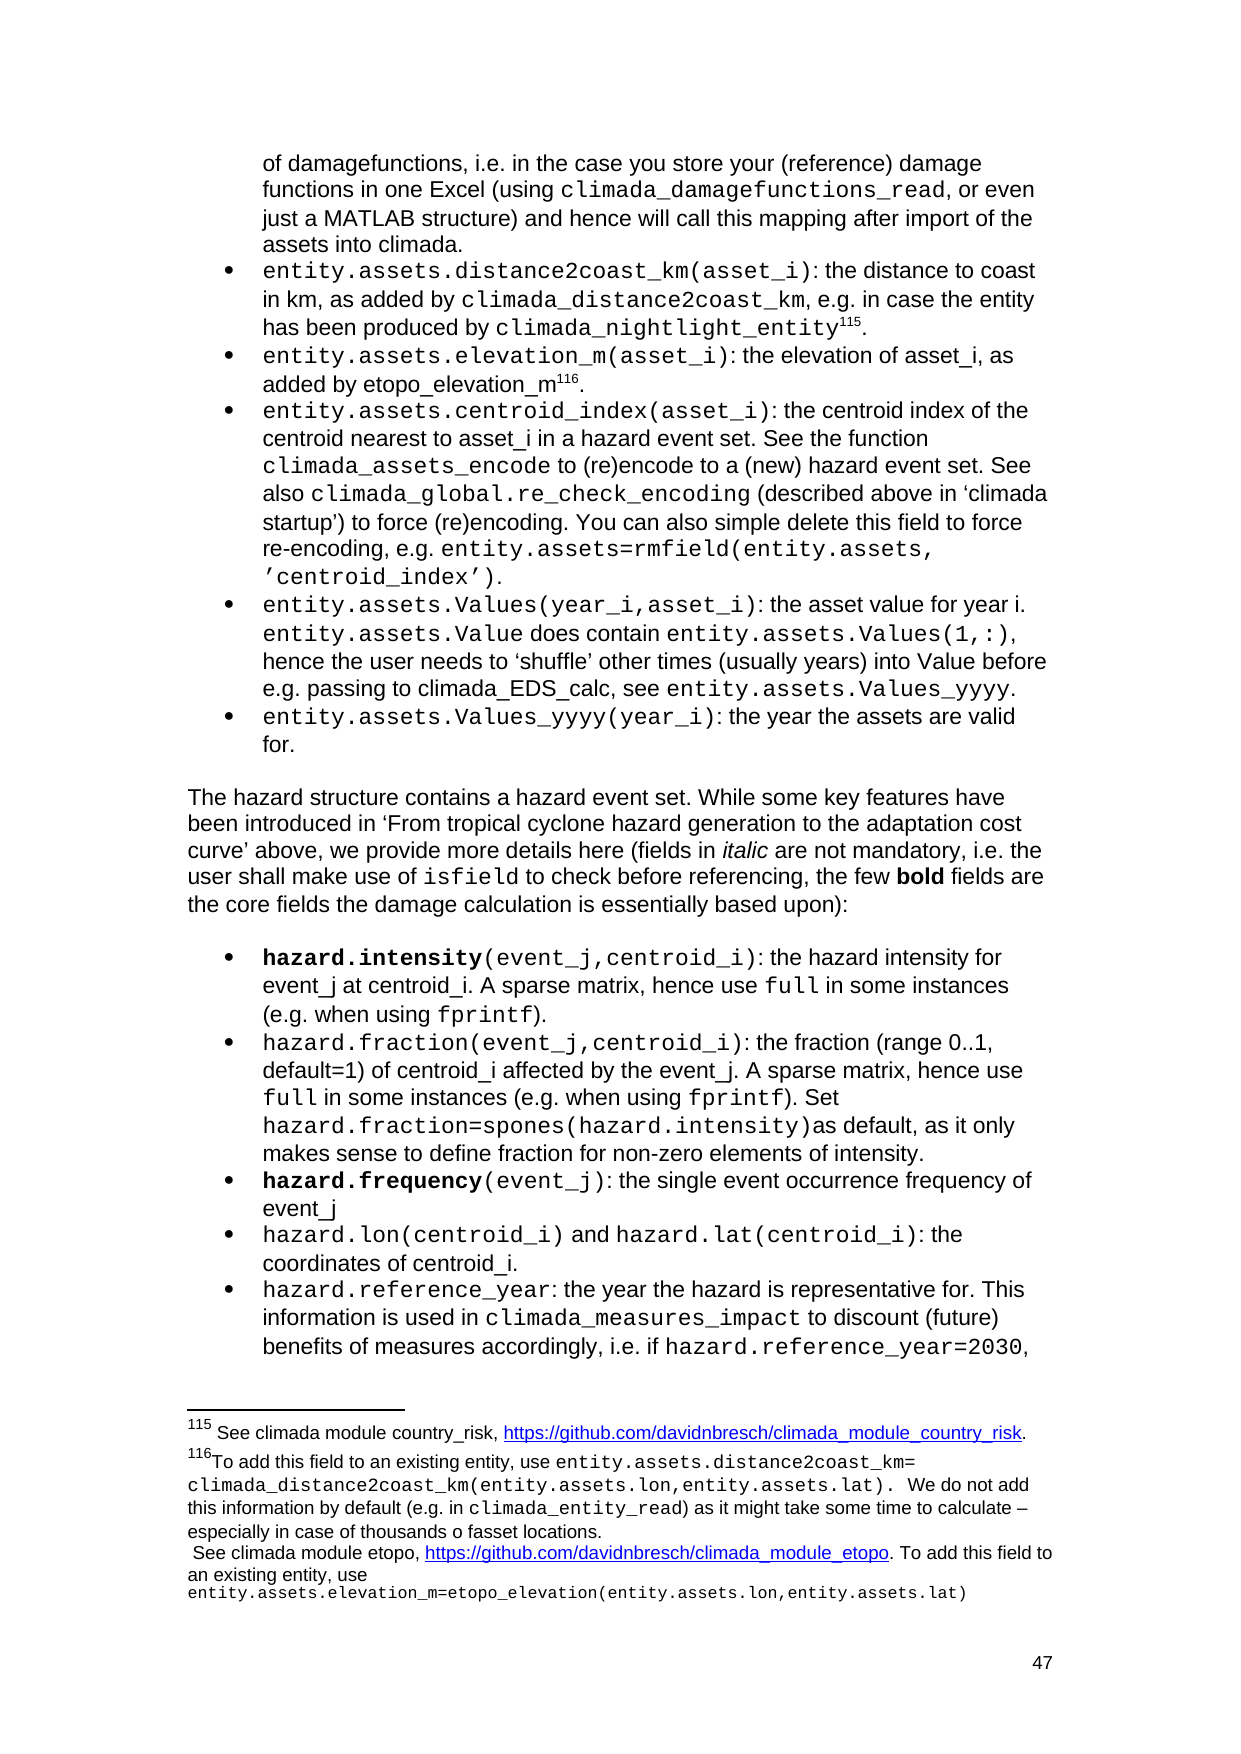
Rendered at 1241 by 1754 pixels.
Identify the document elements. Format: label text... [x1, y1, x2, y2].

list hazard.fraction(event_j,centroid_i): the fraction (range 0..1, default=1) of centroid_i affected by the event_j. A sparse matrix, hence use full in some instances (e.g. when using fprintf). Set hazard.fraction=spones(hazard.intensity)as default, as it only makes sense to define fraction for non-zero elements of intensity. [225, 1029, 1053, 1167]
list entity.assets.centroid_index(asset_i): the centroid index of the centroid nearest to asset_i in a hazard event set. See the function climada_assets_encode to (re)encode to a (new) hazard event set. See also climada_global.re_check_encoding (described above in ‘climada startup’) to force (re)encoding. You can also simple delete this field to force re-encoding, e.g. entity.assets=rmfield(entity.assets, ’centroid_index’). [225, 397, 1053, 591]
list hazard.intensity(event_j,centroid_i): the hazard intensity for event_j at centroid_i. A sparse matrix, hence use full in some instances (e.g. when using fprintf). [225, 944, 1053, 1029]
list hazard.lon(centroid_i) and hazard.lat(centroid_i): the coordinates of centroid_i. [225, 1221, 1053, 1276]
list entity.assets.Values(year_i,asset_i): the asset value for year i. entity.assets.Value does contain entity.assets.Values(1,:), hence the user needs to ‘shuffle’ other times (usually years) into Value before e.g. passing to climada_EDS_calc, see entity.assets.Values_yyyy. [225, 591, 1053, 703]
list entity.assets.elevation_m(asset_i): the elevation of asset_i, as added by etopo_elevation_m. [225, 342, 1053, 397]
list entity.assets.distance2coast_km(asset_i): the distance to coast in km, as added by climada_distance2coast_km, e.g. in case the entity has been produced by climada_nightlight_entity. [225, 257, 1053, 342]
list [225, 1276, 1053, 1361]
text The hazard structure contains a hazard event set. While some key features have been introduced in ‘From tropical cyclone hazard generation to the adaptation cost curve’ above, we provide more details here (fields in italic are not mandatory, i.e. the user shall make use of isfield to check before referencing, the few bold fields are the core fields the damage calculation is essentially based upon): [187, 784, 1053, 918]
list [225, 150, 1053, 257]
list entity.assets.Values_yyyy(year_i): the year the assets are valid for. [225, 703, 1053, 757]
list hazard.frequency(event_j): the single event occurrence frequency of event_j [225, 1167, 1053, 1221]
